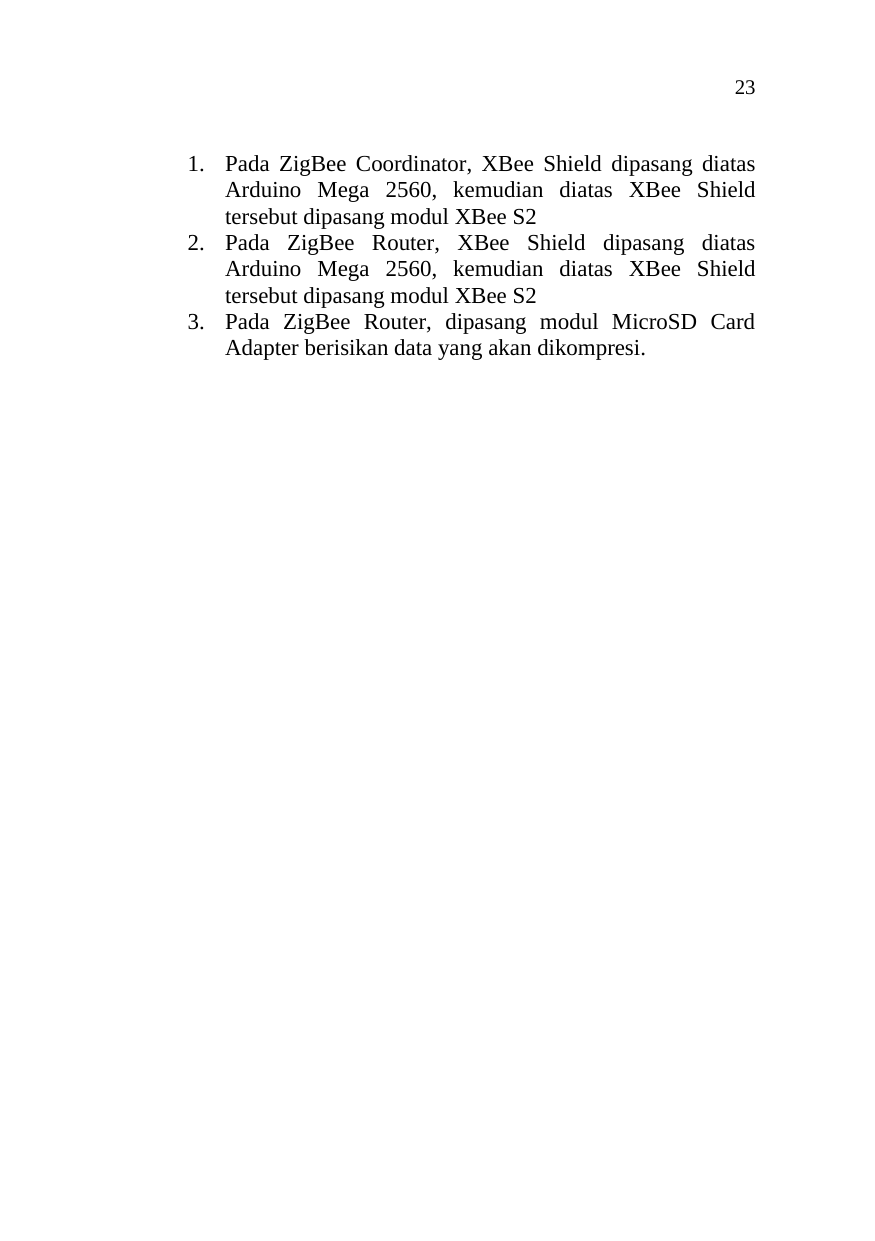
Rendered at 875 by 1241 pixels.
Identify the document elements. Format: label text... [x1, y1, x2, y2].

list Pada ZigBee Coordinator, XBee Shield dipasang diatas Arduino Mega 2560, kemudian diatas XBee Shield tersebut dipasang modul XBee S2 [187, 150, 756, 229]
list Pada ZigBee Router, dipasang modul MicroSD Card Adapter berisikan data yang akan dikompresi. [187, 308, 756, 361]
list Pada ZigBee Router, XBee Shield dipasang diatas Arduino Mega 2560, kemudian diatas XBee Shield tersebut dipasang modul XBee S2 [187, 229, 756, 308]
